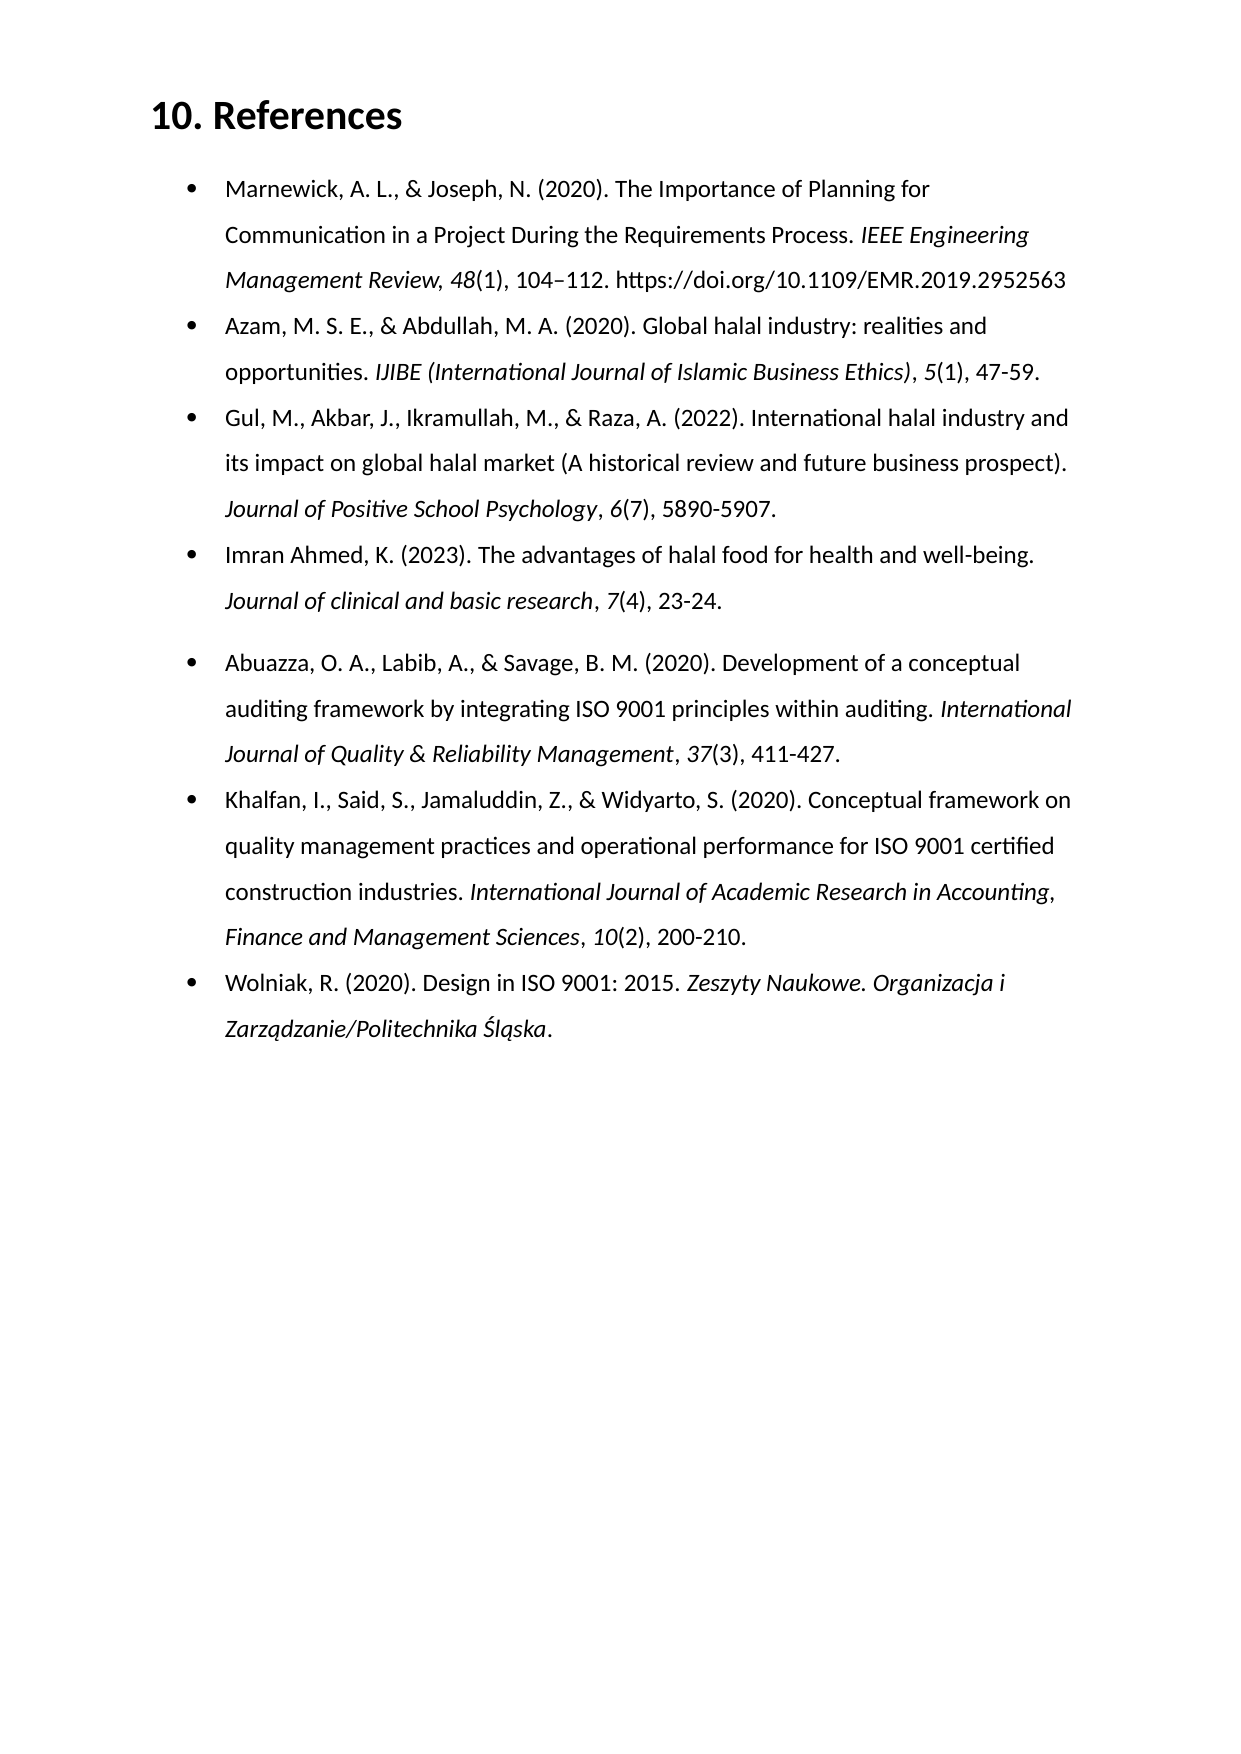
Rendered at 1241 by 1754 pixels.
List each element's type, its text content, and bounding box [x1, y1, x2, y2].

list Azam, M. S. E., & Abdullah, M. A. (2020). Global halal industry: realities and opportunities. IJIBE (International Journal of Islamic Business Ethics), 5(1), 47-59. [187, 310, 1090, 387]
list Khalfan, I., Said, S., Jamaluddin, Z., & Widyarto, S. (2020). Conceptual framework on quality management practices and operational performance for ISO 9001 certified construction industries. International Journal of Academic Research in Accounting, Finance and Management Sciences, 10(2), 200-210. [187, 784, 1090, 952]
list Wolniak, R. (2020). Design in ISO 9001: 2015. Zeszyty Naukowe. Organizacja i Zarządzanie/Politechnika Śląska. [187, 967, 1090, 1043]
list Imran Ahmed, K. (2023). The advantages of halal food for health and well-being. Journal of clinical and basic research, 7(4), 23-24. [187, 539, 1090, 615]
list Abuazza, O. A., Labib, A., & Savage, B. M. (2020). Development of a conceptual auditing framework by integrating ISO 9001 principles within auditing. International Journal of Quality & Reliability Management, 37(3), 411-427. [187, 647, 1090, 769]
subtitle 10. References [150, 89, 1090, 139]
list Marnewick, A. L., & Joseph, N. (2020). The Importance of Planning for Communication in a Project During the Requirements Process. IEEE Engineering Management Review, 48(1), 104–112. https://doi.org/10.1109/EMR.2019.2952563 [187, 173, 1090, 295]
list Gul, M., Akbar, J., Ikramullah, M., & Raza, A. (2022). International halal industry and its impact on global halal market (A historical review and future business prospect). Journal of Positive School Psychology, 6(7), 5890-5907. [187, 402, 1090, 524]
